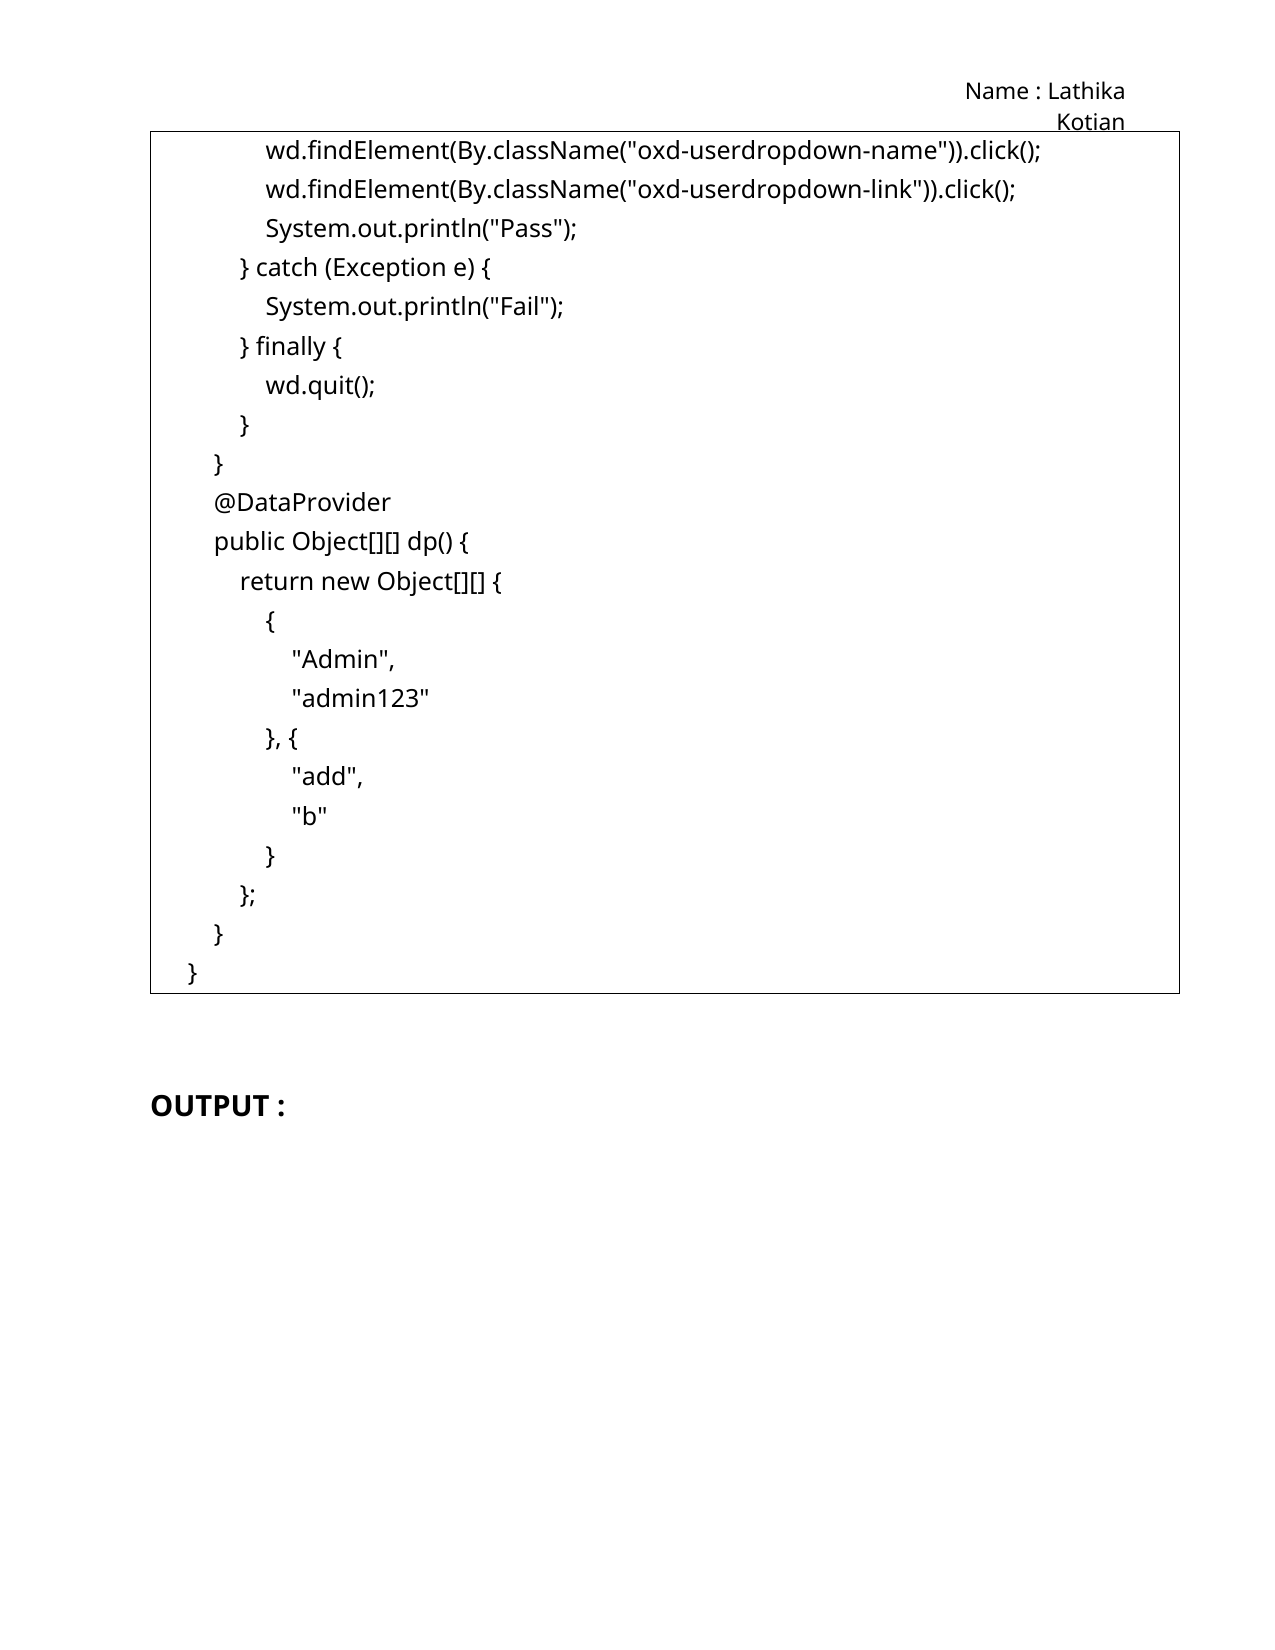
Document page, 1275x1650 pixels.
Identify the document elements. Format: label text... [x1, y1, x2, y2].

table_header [151, 132, 1179, 993]
text OUTPUT : [150, 1085, 1237, 1125]
